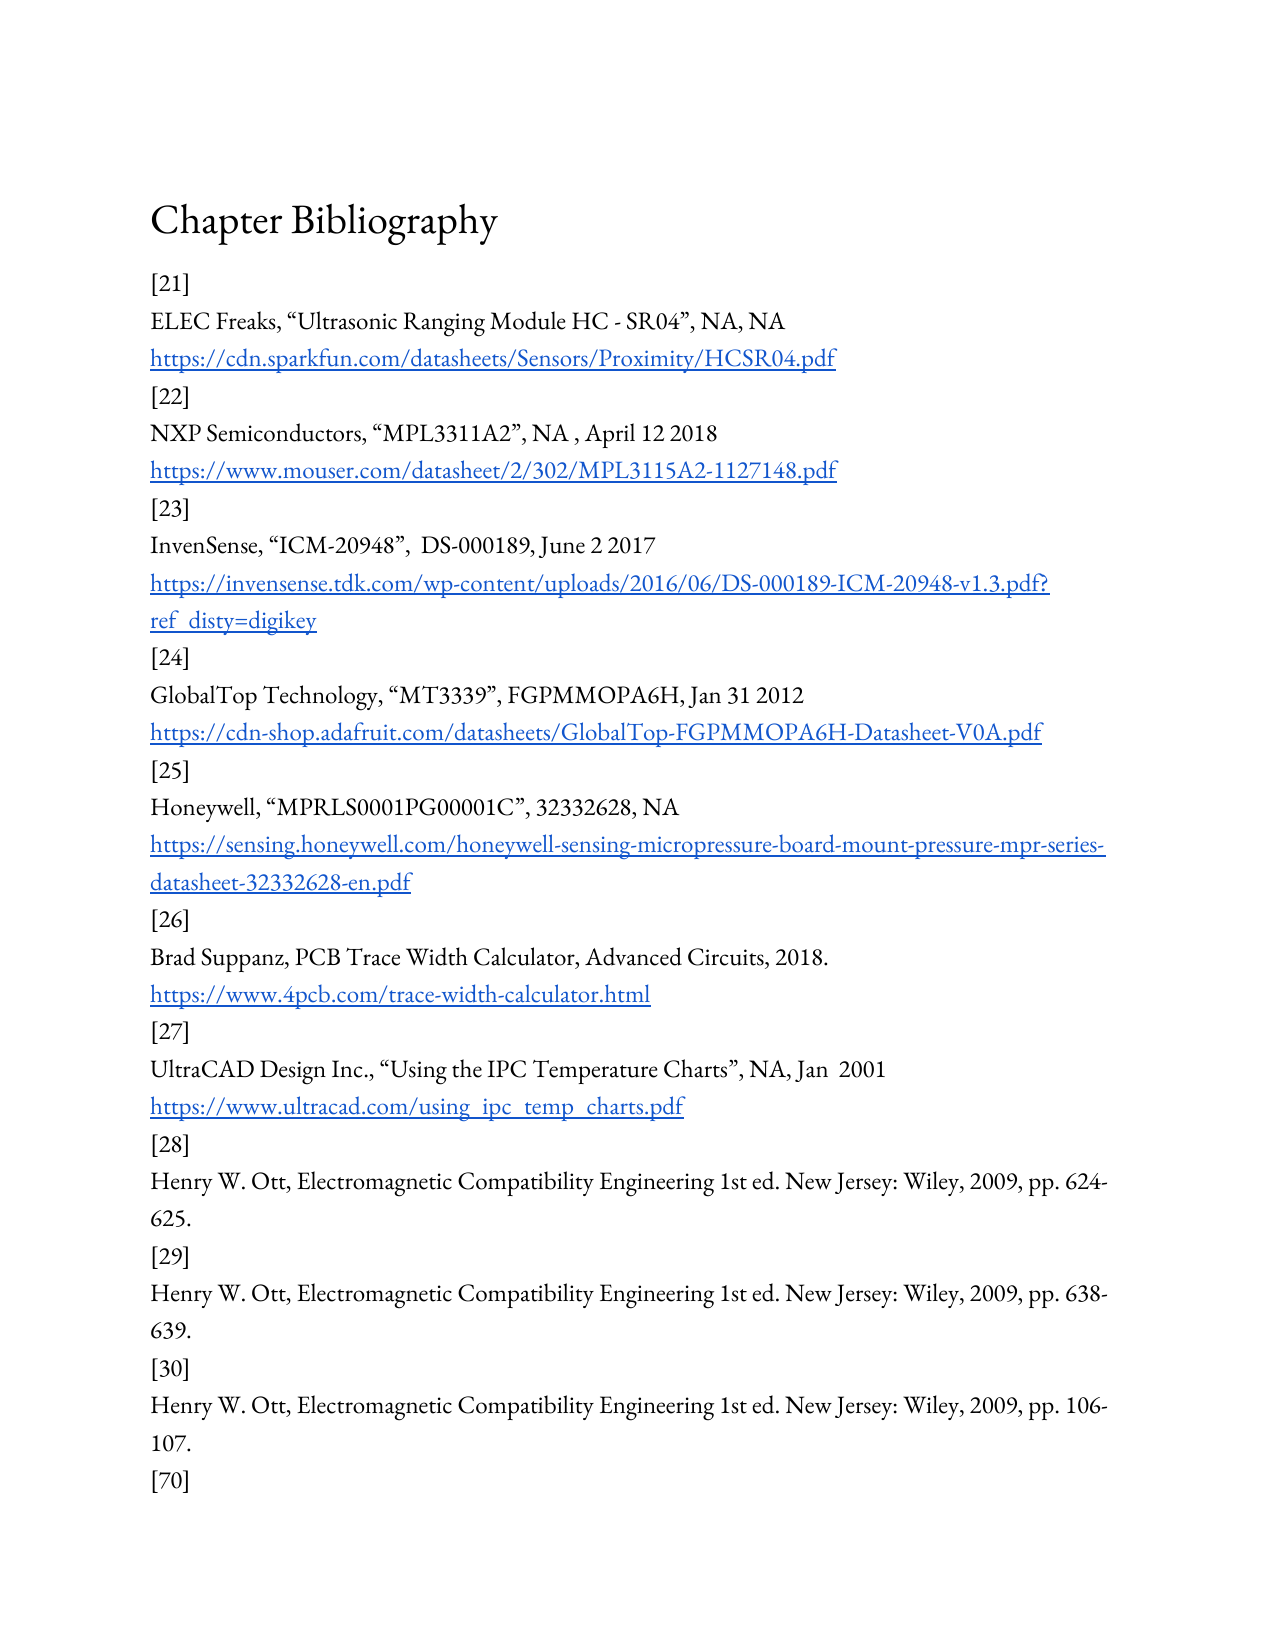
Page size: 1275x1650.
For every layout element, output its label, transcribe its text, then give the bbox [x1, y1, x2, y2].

text [23] [150, 491, 1125, 524]
text NXP Semiconductors, “MPL3311A2”, NA , April 12 2018 [150, 416, 1125, 449]
text [25] [150, 753, 1125, 785]
text https://www.mouser.com/datasheet/2/302/MPL3115A2-1127148.pdf [150, 454, 1125, 486]
text https://invensense.tdk.com/wp-content/uploads/2016/06/DS-000189-ICM-20948-v1.3.pdf?ref_disty=digikey [150, 566, 1125, 636]
text Henry W. Ott, Electromagnetic Compatibility Engineering 1st ed. New Jersey: Wiley, 2009, pp. 638-639. [150, 1276, 1125, 1346]
text Honeywell, “MPRLS0001PG00001C”, 32332628, NA [150, 790, 1125, 823]
text [21] [150, 267, 1125, 299]
text Henry W. Ott, Electromagnetic Compatibility Engineering 1st ed. New Jersey: Wiley, 2009, pp. 106-107. [150, 1388, 1125, 1458]
text ELEC Freaks, “Ultrasonic Ranging Module HC - SR04”, NA, NA [150, 304, 1125, 337]
text https://www.4pcb.com/trace-width-calculator.html [150, 977, 1125, 1010]
text UltraCAD Design Inc., “Using the IPC Temperature Charts”, NA, Jan 2001 [150, 1052, 1125, 1084]
subtitle Chapter Bibliography [150, 192, 1125, 246]
text [30] [150, 1351, 1125, 1384]
text [22] [150, 379, 1125, 411]
text [26] [150, 902, 1125, 935]
text InvenSense, “ICM-20948”, DS-000189, June 2 2017 [150, 528, 1125, 561]
text Brad Suppanz, PCB Trace Width Calculator, Advanced Circuits, 2018. [150, 940, 1125, 972]
text https://sensing.honeywell.com/honeywell-sensing-micropressure-board-mount-pressure-mpr-series-datasheet-32332628-en.pdf [150, 828, 1125, 898]
text [28] [150, 1127, 1125, 1159]
text https://cdn-shop.adafruit.com/datasheets/GlobalTop-FGPMMOPA6H-Datasheet-V0A.pdf [150, 715, 1125, 748]
text [27] [150, 1014, 1125, 1047]
text https://cdn.sparkfun.com/datasheets/Sensors/Proximity/HCSR04.pdf [150, 341, 1125, 374]
text GlobalTop Technology, “MT3339”, FGPMMOPA6H, Jan 31 2012 [150, 678, 1125, 711]
text [70] [150, 1463, 1125, 1496]
text Henry W. Ott, Electromagnetic Compatibility Engineering 1st ed. New Jersey: Wiley, 2009, pp. 624-625. [150, 1164, 1125, 1234]
text [29] [150, 1239, 1125, 1272]
text https://www.ultracad.com/using_ipc_temp_charts.pdf [150, 1089, 1125, 1122]
text [24] [150, 641, 1125, 673]
